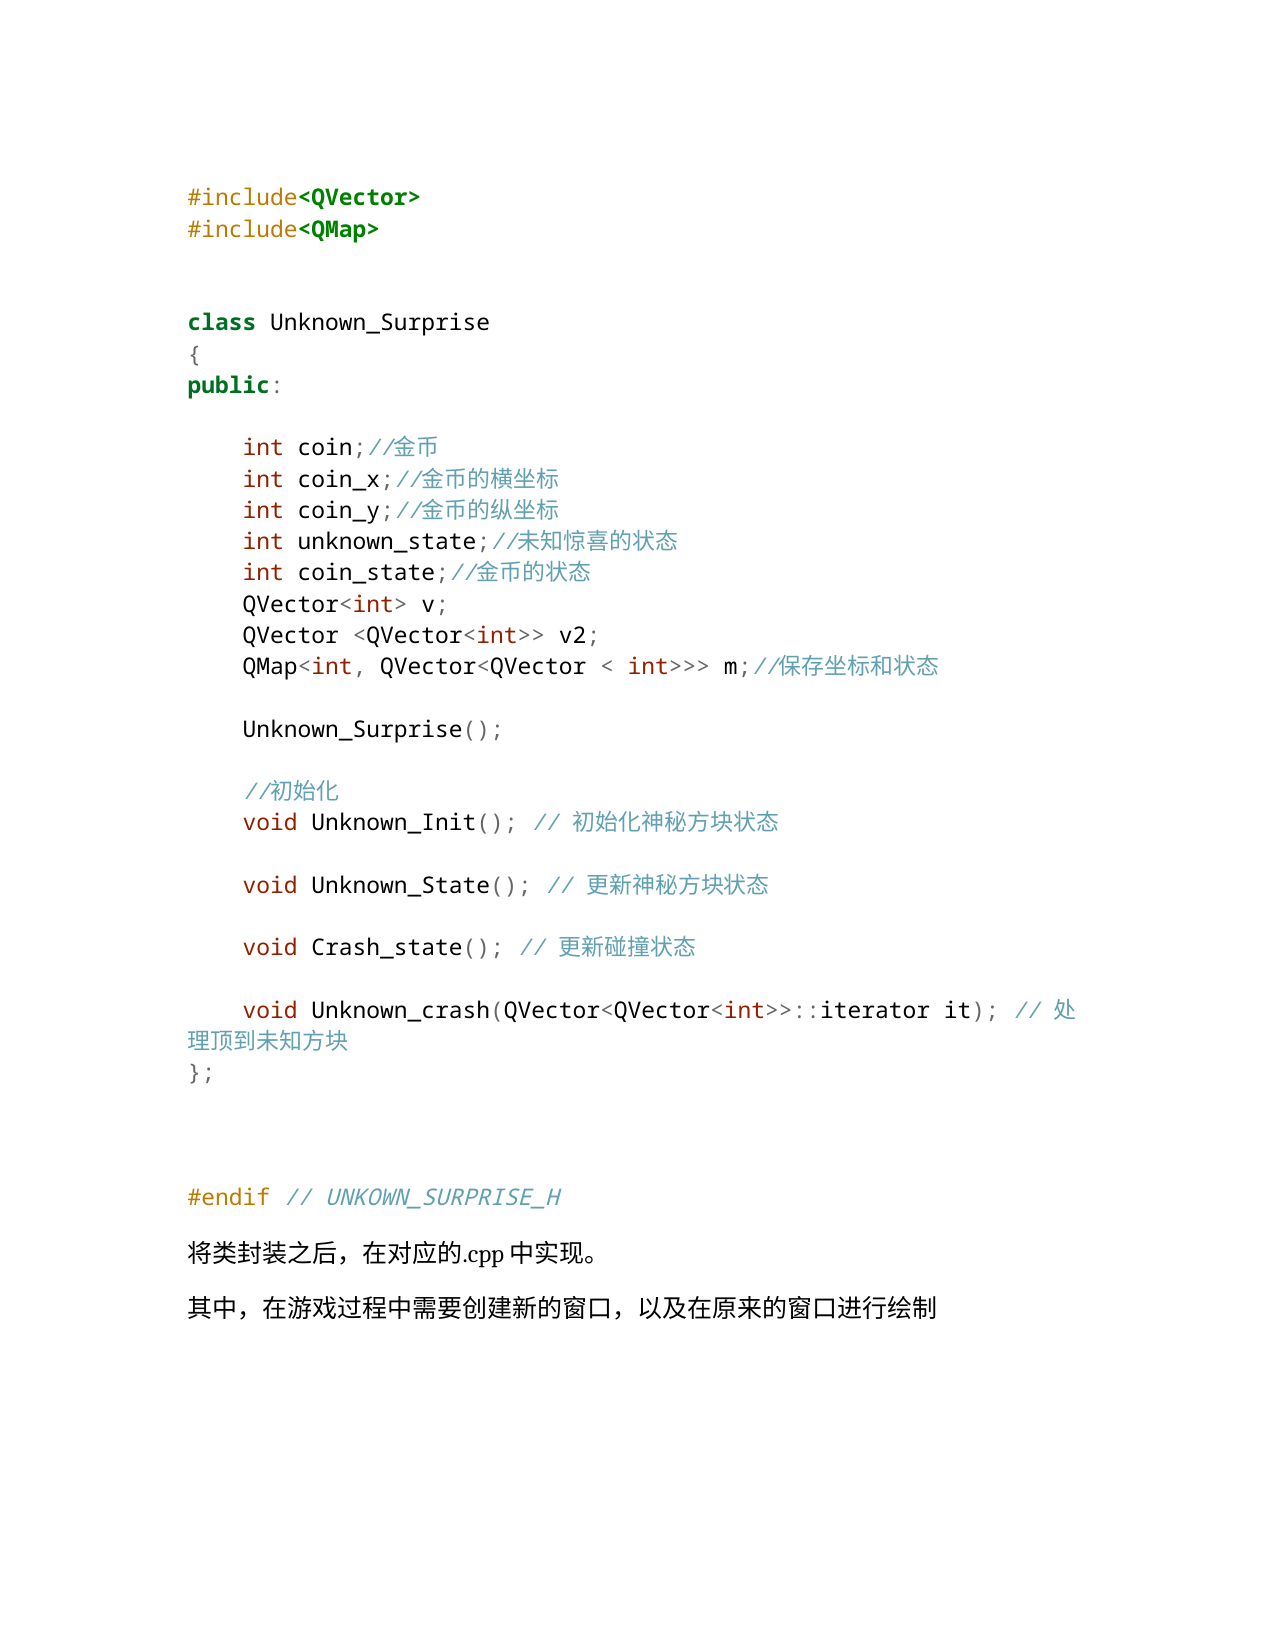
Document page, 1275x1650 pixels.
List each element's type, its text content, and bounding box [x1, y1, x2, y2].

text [187, 150, 1087, 1212]
text 其中，在游戏过程中需要创建新的窗口，以及在原来的窗口进行绘制 [187, 1288, 1087, 1324]
text 将类封装之后，在对应的.cpp中实现。 [187, 1233, 1087, 1269]
